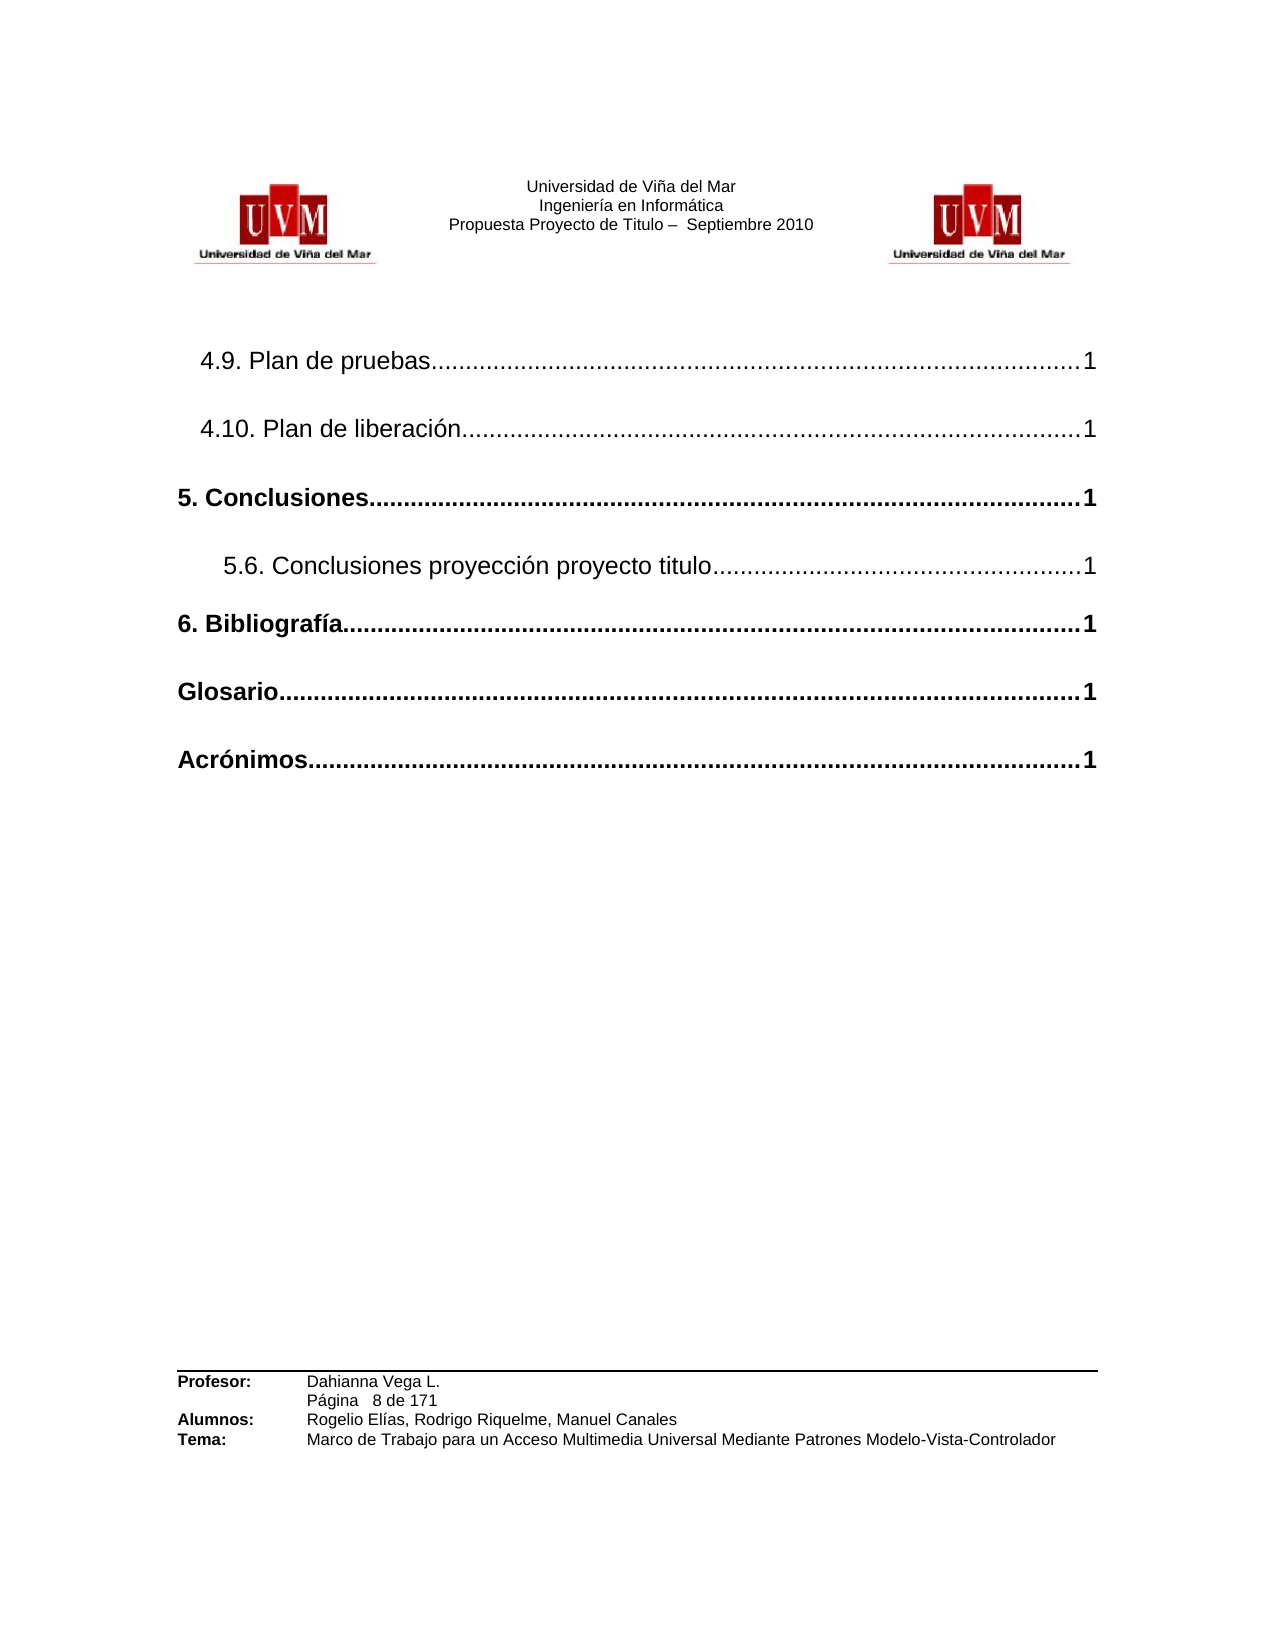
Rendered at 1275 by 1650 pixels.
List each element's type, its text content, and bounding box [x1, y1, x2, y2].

picture [871, 176, 1084, 267]
text 5. Conclusiones 1 [177, 483, 1098, 511]
picture [177, 176, 390, 267]
text 6. Bibliografía 1 [177, 609, 1098, 637]
text 4.10. Plan de liberación 1 [200, 414, 1098, 443]
text Glosario 1 [177, 677, 1098, 706]
text 4.9. Plan de pruebas 1 [200, 346, 1098, 375]
text 5.6. Conclusiones proyección proyecto titulo 1 [223, 551, 1098, 579]
text Acrónimos 1 [177, 745, 1098, 774]
